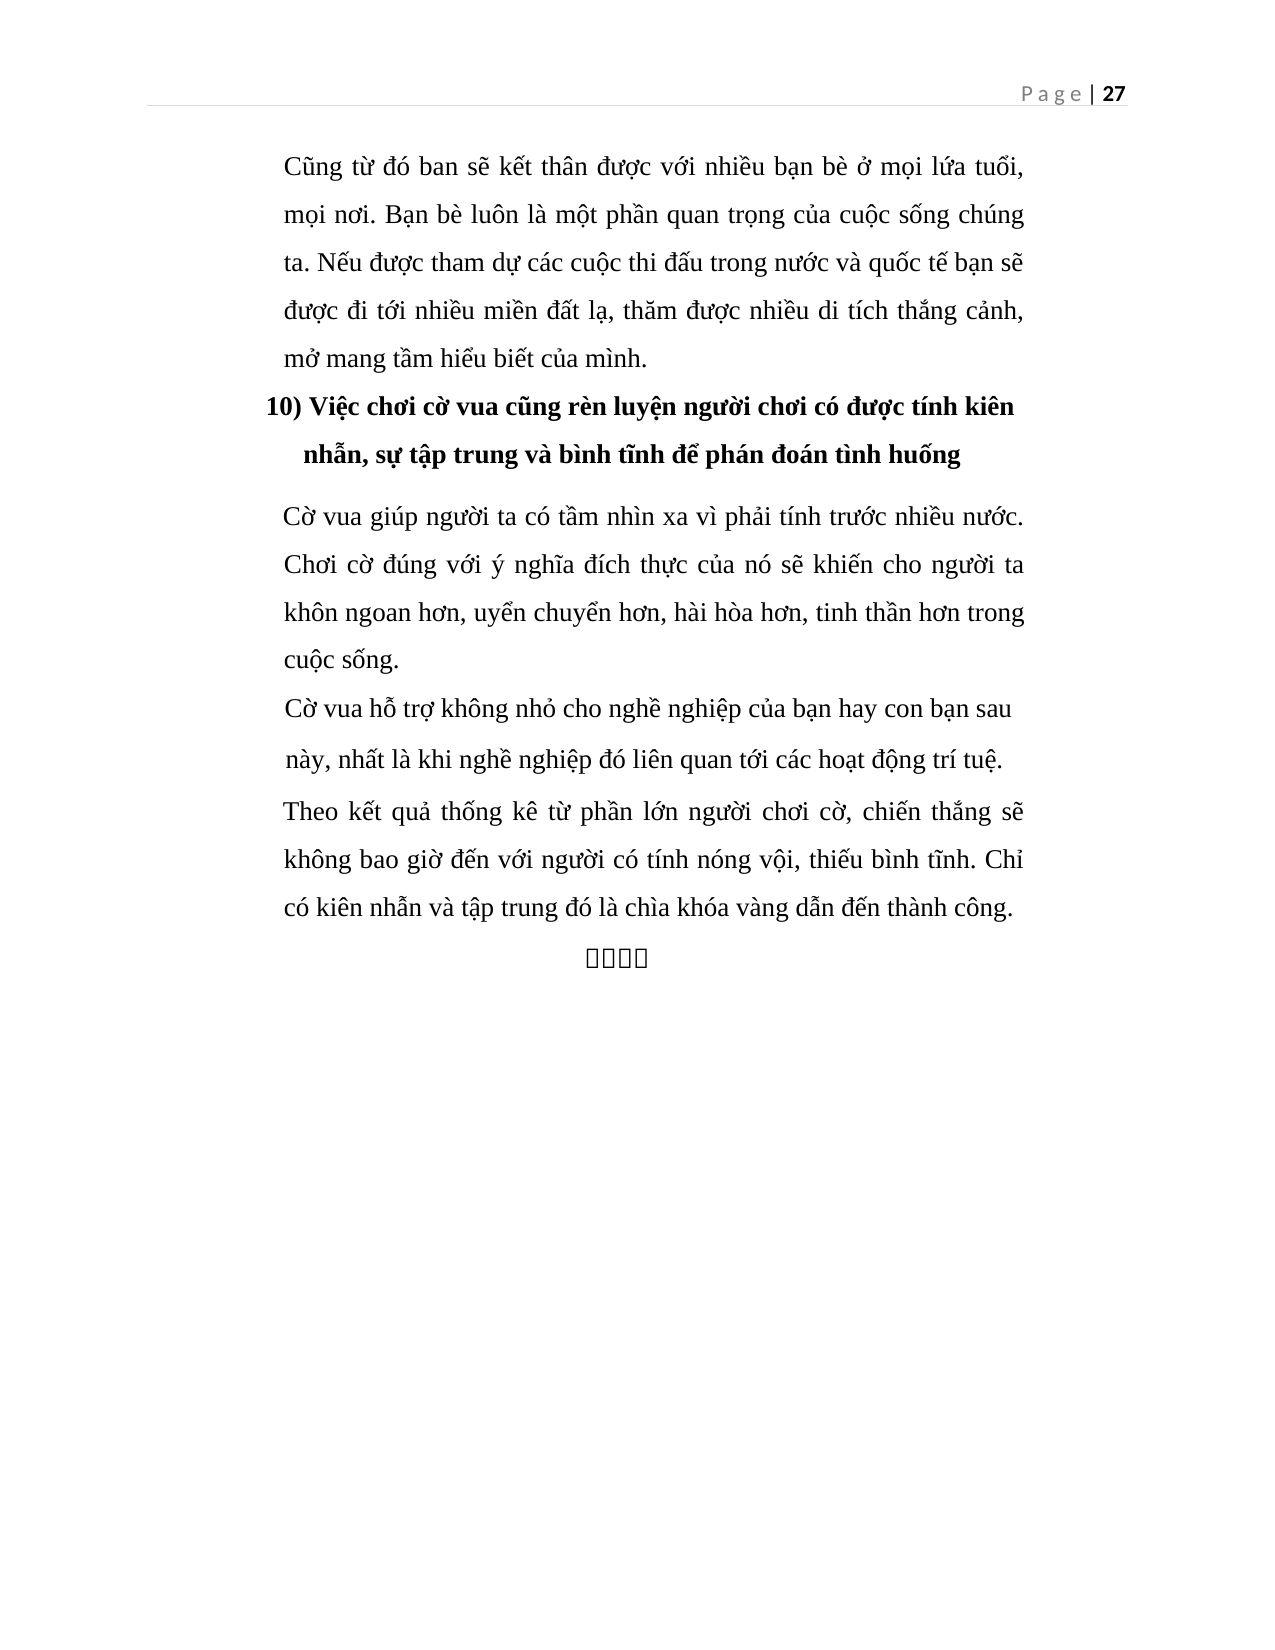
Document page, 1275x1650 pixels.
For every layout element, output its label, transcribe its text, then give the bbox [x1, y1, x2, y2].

text Theo kết quả thống kê từ phần lớn người chơi cờ, chiến thắng sẽ không bao giờ đến với người có tính nóng vội, thiếu bình tĩnh. Chỉ có kiên nhẫn và tập trung đó là chìa khóa vàng dẫn đến thành công. [283, 795, 1025, 922]
text Cờ vua giúp người ta có tầm nhìn xa vì phải tính trước nhiều nước. Chơi cờ đúng với ý nghĩa đích thực của nó sẽ khiến cho người ta khôn ngoan hơn, uyển chuyển hơn, hài hòa hơn, tinh thần hơn trong cuộc sống. [283, 500, 1025, 675]
text  [150, 939, 1083, 976]
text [283, 150, 1025, 373]
subtitle 10) Việc chơi cờ vua cũng rèn luyện người chơi có được tính kiên nhẫn, sự tập trung và bình tĩnh để phán đoán tình huống [266, 390, 1030, 469]
text Cờ vua hỗ trợ không nhỏ cho nghề nghiệp của bạn hay con bạn sau này, nhất là khi nghề nghiệp đó liên quan tới các hoạt động trí tuệ. [284, 692, 1024, 774]
